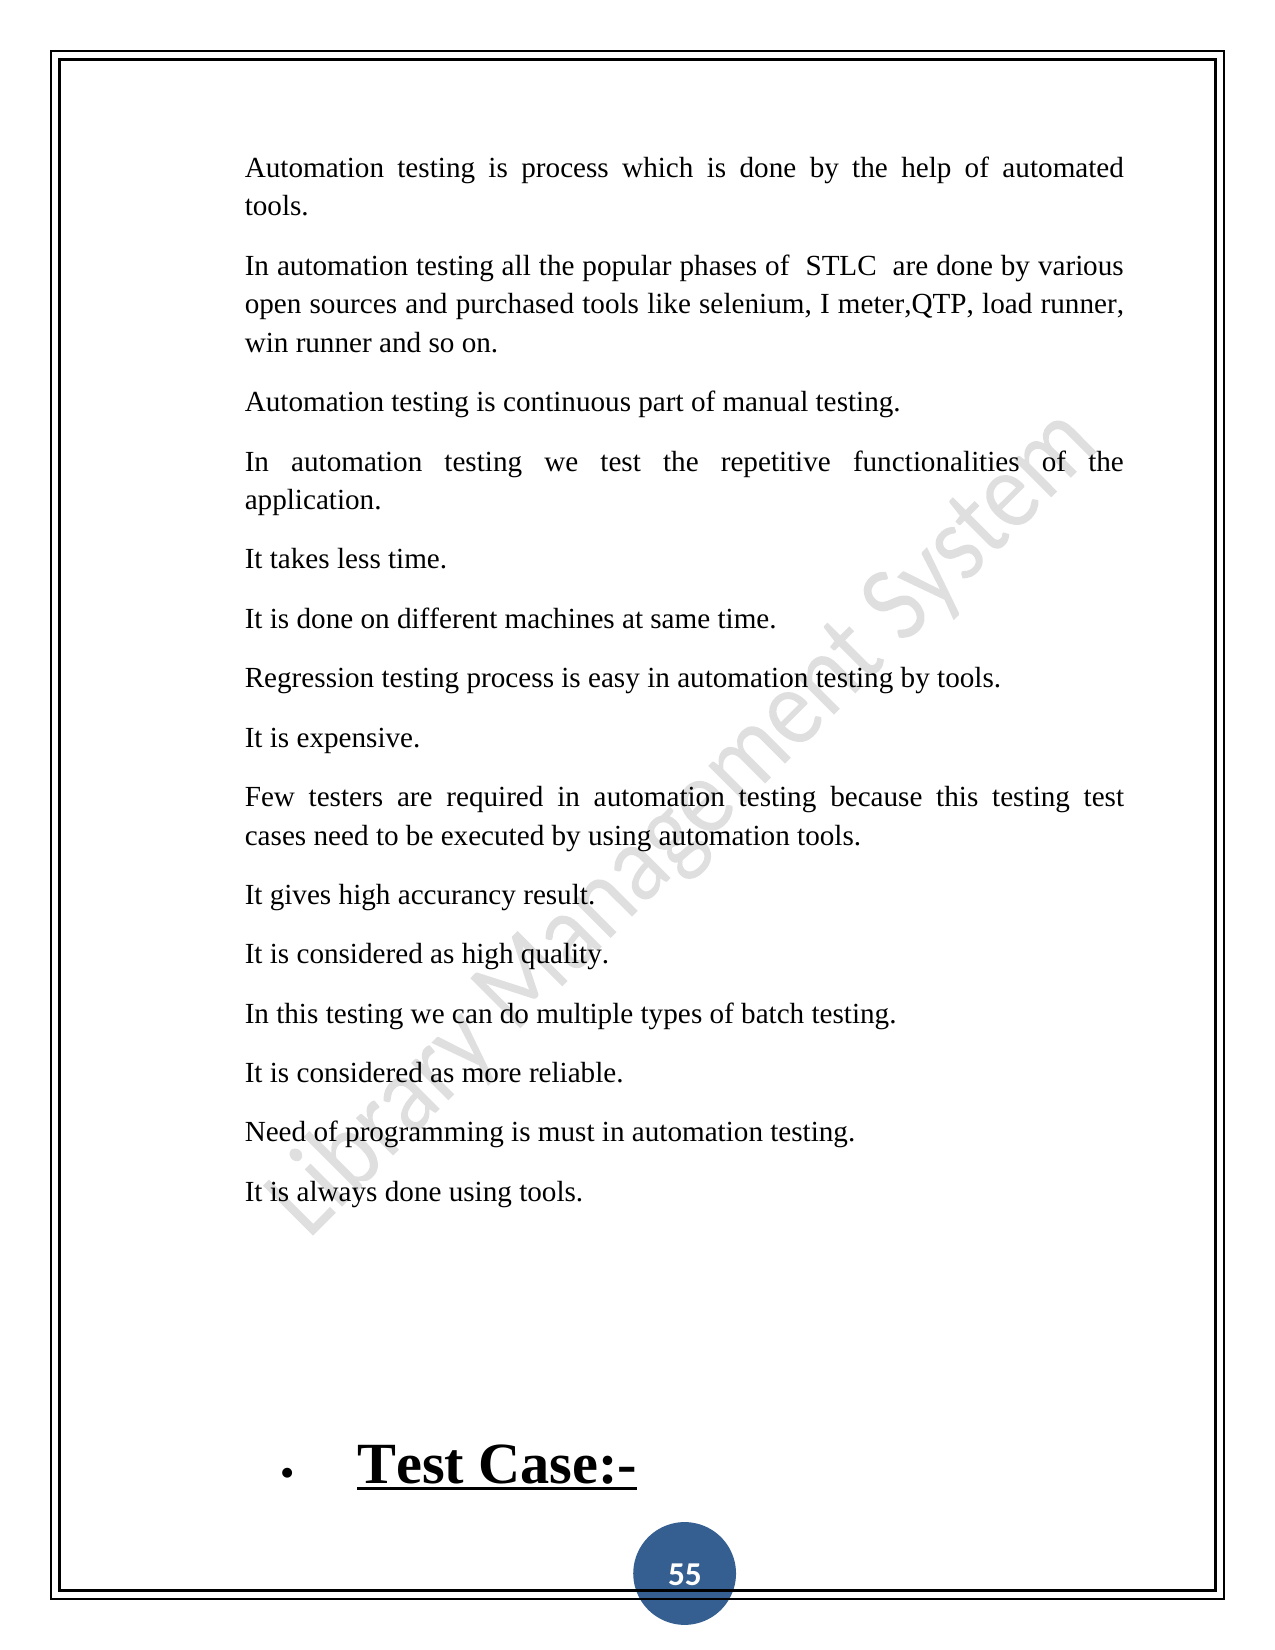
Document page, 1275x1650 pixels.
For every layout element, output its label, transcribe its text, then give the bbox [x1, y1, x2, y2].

list Test Case:- [282, 1429, 1125, 1496]
text In automation testing all the popular phases of STLC are done by various open sources and purchased tools like selenium, I meter,QTP, load runner, win runner and so on. [244, 248, 1125, 358]
text It takes less time. [244, 542, 1125, 575]
text It is considered as more reliable. [244, 1055, 1125, 1089]
text It is always done using tools. [244, 1174, 1125, 1207]
text In this testing we can do multiple types of batch testing. [244, 996, 1125, 1029]
text Automation testing is continuous part of manual testing. [244, 384, 1125, 418]
text Regression testing process is easy in automation testing by tools. [244, 660, 1125, 694]
text Automation testing is process which is done by the help of automated tools. [244, 150, 1125, 222]
text Few testers are required in automation testing because this testing test cases need to be executed by using automation tools. [244, 779, 1125, 851]
text It is done on different machines at same time. [244, 601, 1125, 634]
text It is considered as high quality. [244, 936, 1125, 970]
text It is expensive. [244, 720, 1125, 753]
text Need of programming is must in automation testing. [244, 1114, 1125, 1148]
text It gives high accurancy result. [244, 877, 1125, 911]
text In automation testing we test the repetitive functionalities of the application. [244, 444, 1125, 516]
